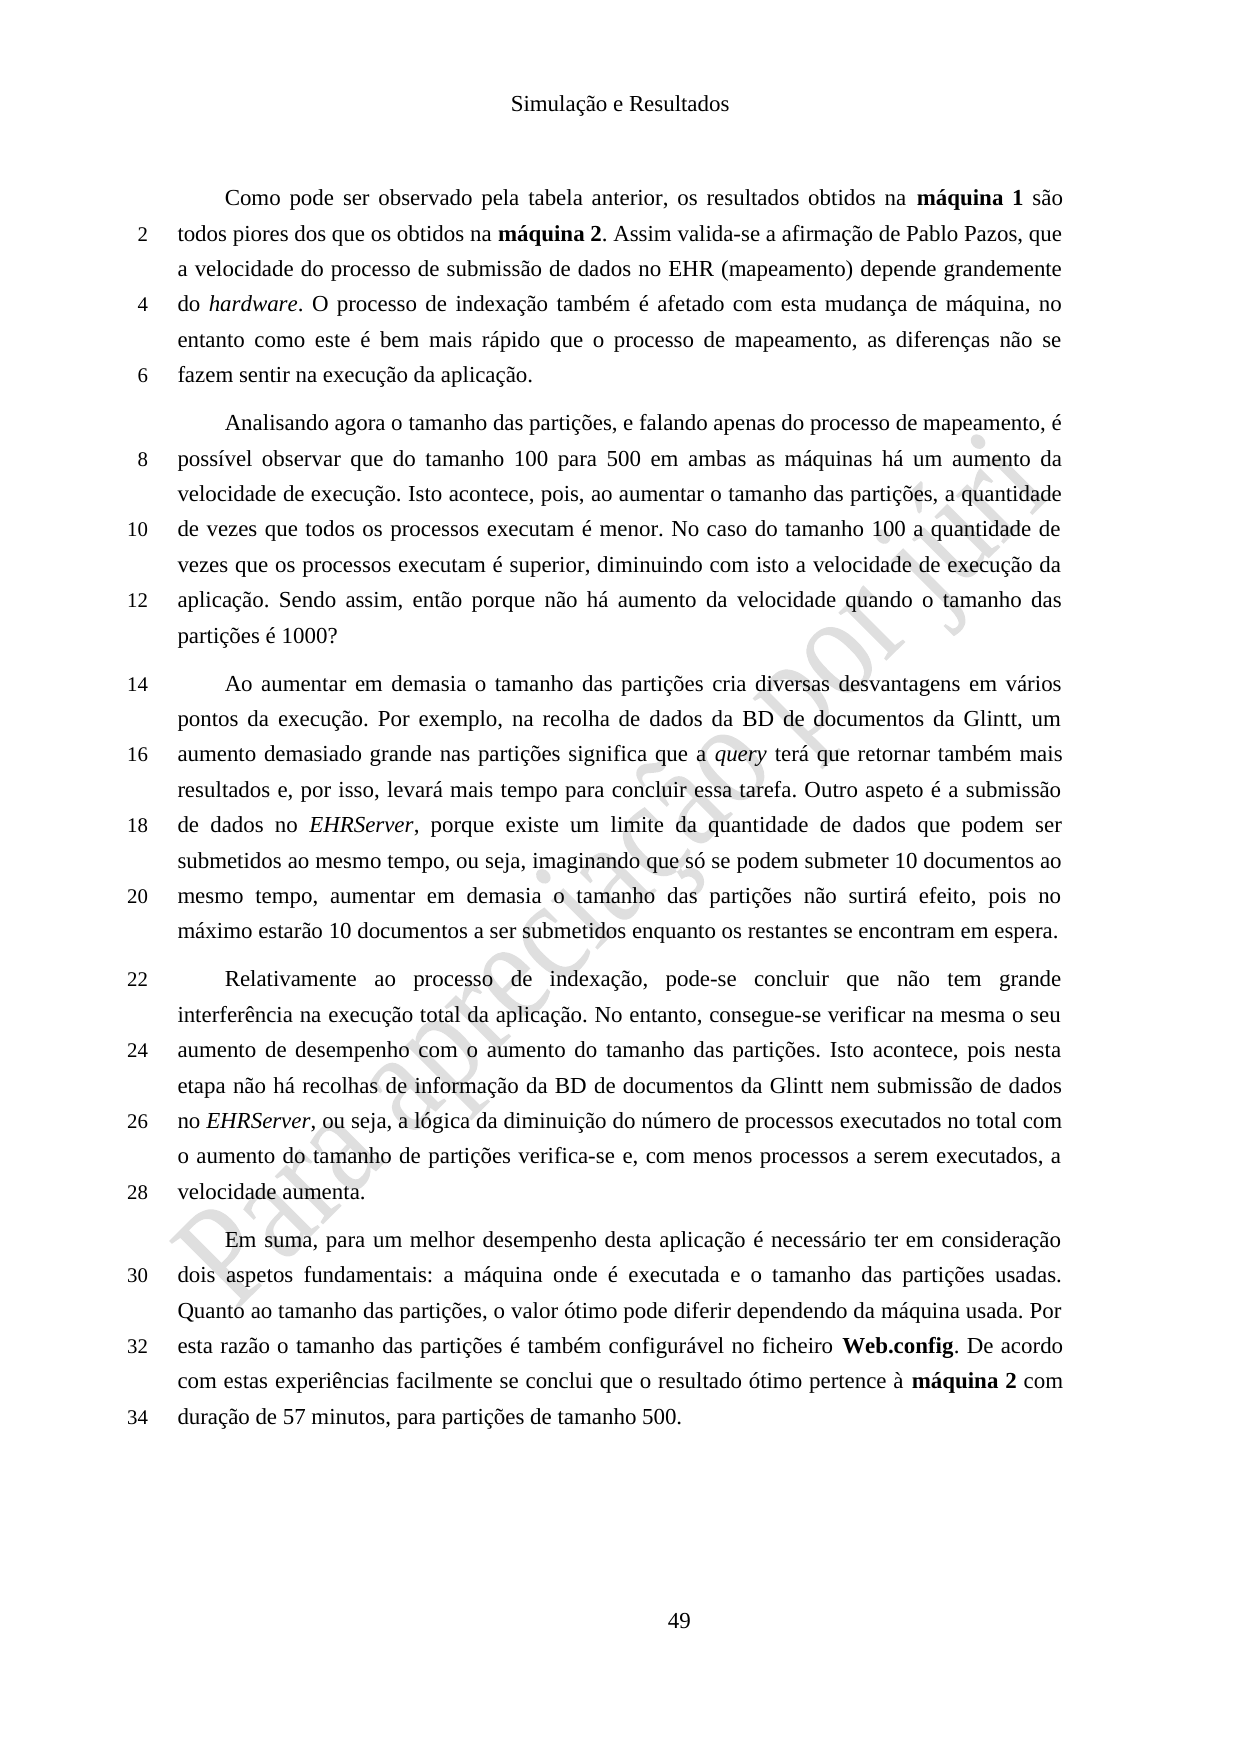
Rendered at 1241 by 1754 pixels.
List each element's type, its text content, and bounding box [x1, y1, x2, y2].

text Como pode ser observado pela tabela anterior, os resultados obtidos na máquina 1 são todos piores dos que os obtidos na máquina 2. Assim valida-se a afirmação de Pablo Pazos, que a velocidade do processo de submissão de dados no EHR (mapeamento) depende grandemente do hardware. O processo de indexação também é afetado com esta mudança de máquina, no entanto como este é bem mais rápido que o processo de mapeamento, as diferenças não se fazem sentir na execução da aplicação. [177, 177, 1063, 390]
text Ao aumentar em demasia o tamanho das partições cria diversas desvantagens em vários pontos da execução. Por exemplo, na recolha de dados da BD de documentos da Glintt, um aumento demasiado grande nas partições significa que a query terá que retornar também mais resultados e, por isso, levará mais tempo para concluir essa tarefa. Outro aspeto é a submissão de dados no EHRServer, porque existe um limite da quantidade de dados que podem ser submetidos ao mesmo tempo, ou seja, imaginando que só se podem submeter 10 documentos ao mesmo tempo, aumentar em demasia o tamanho das partições não surtirá efeito, pois no máximo estarão 10 documentos a ser submetidos enquanto os restantes se encontram em espera. [177, 663, 1063, 946]
text Em suma, para um melhor desempenho desta aplicação é necessário ter em consideração dois aspetos fundamentais: a máquina onde é executada e o tamanho das partições usadas. Quanto ao tamanho das partições, o valor ótimo pode diferir dependendo da máquina usada. Por esta razão o tamanho das partições é também configurável no ficheiro Web.config. De acordo com estas experiências facilmente se conclui que o resultado ótimo pertence à máquina 2 com duração de 57 minutos, para partições de tamanho 500. [177, 1219, 1063, 1431]
text Analisando agora o tamanho das partições, e falando apenas do processo de mapeamento, é possível observar que do tamanho 100 para 500 em ambas as máquinas há um aumento da velocidade de execução. Isto acontece, pois, ao aumentar o tamanho das partições, a quantidade de vezes que todos os processos executam é menor. No caso do tamanho 100 a quantidade de vezes que os processos executam é superior, diminuindo com isto a velocidade de execução da aplicação. Sendo assim, então porque não há aumento da velocidade quando o tamanho das partições é 1000? [177, 402, 1063, 650]
text Relativamente ao processo de indexação, pode-se concluir que não tem grande interferência na execução total da aplicação. No entanto, consegue-se verificar na mesma o seu aumento de desempenho com o aumento do tamanho das partições. Isto acontece, pois nesta etapa não há recolhas de informação da BD de documentos da Glintt nem submissão de dados no EHRServer, ou seja, a lógica da diminuição do número de processos executados no total com o aumento do tamanho de partições verifica-se e, com menos processos a serem executados, a velocidade aumenta. [177, 958, 1063, 1206]
